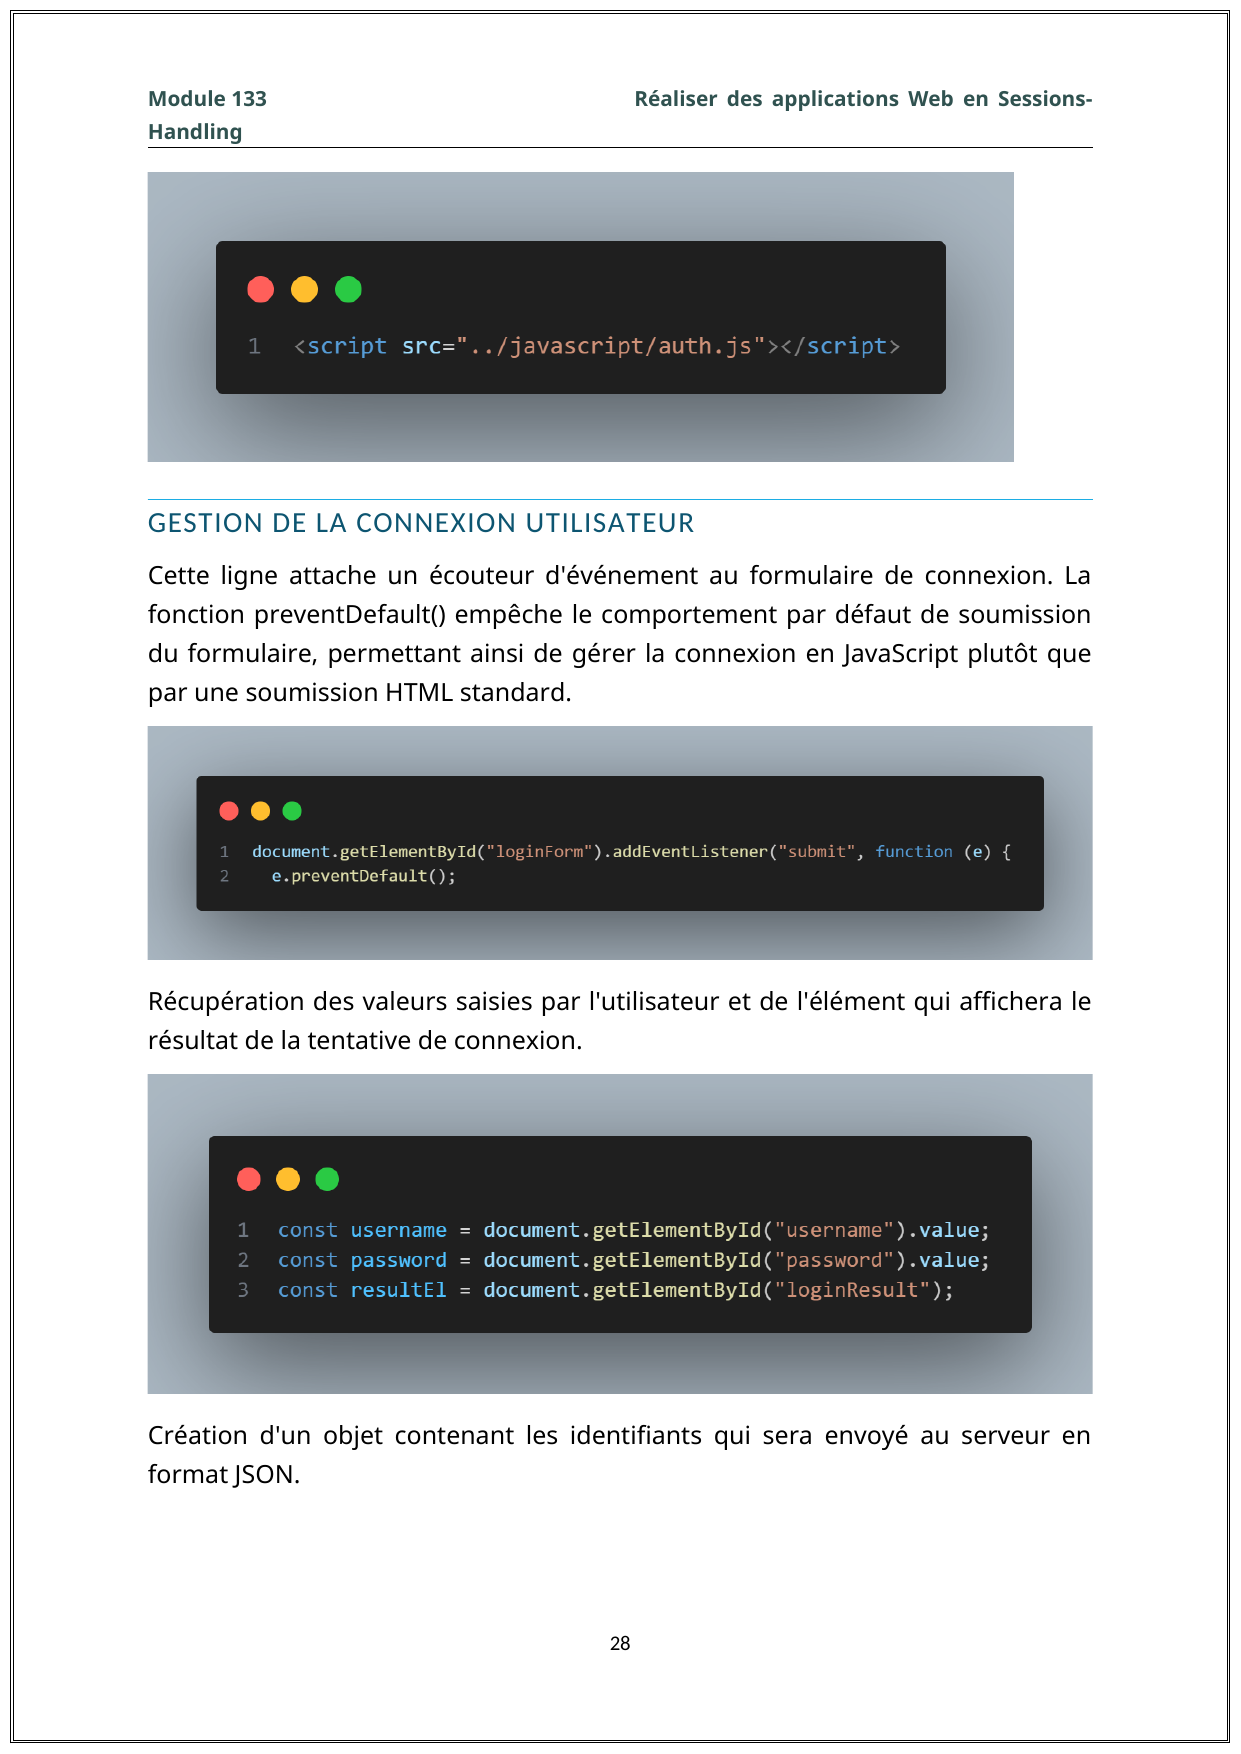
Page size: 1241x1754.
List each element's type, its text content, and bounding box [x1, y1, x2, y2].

picture [147, 726, 1093, 960]
text Récupération des valeurs saisies par l'utilisateur et de l'élément qui affichera le résultat de la tentative de connexion. [148, 984, 1093, 1057]
subtitle Gestion de la connexion utilisateur [148, 500, 1093, 540]
text Cette ligne attache un écouteur d'événement au formulaire de connexion. La fonction preventDefault() empêche le comportement par défaut de soumission du formulaire, permettant ainsi de gérer la connexion en JavaScript plutôt que par une soumission HTML standard. [148, 558, 1093, 709]
text Création d'un objet contenant les identifiants qui sera envoyé au serveur en format JSON. [148, 1418, 1093, 1491]
picture [147, 172, 1014, 462]
picture [147, 1074, 1093, 1394]
